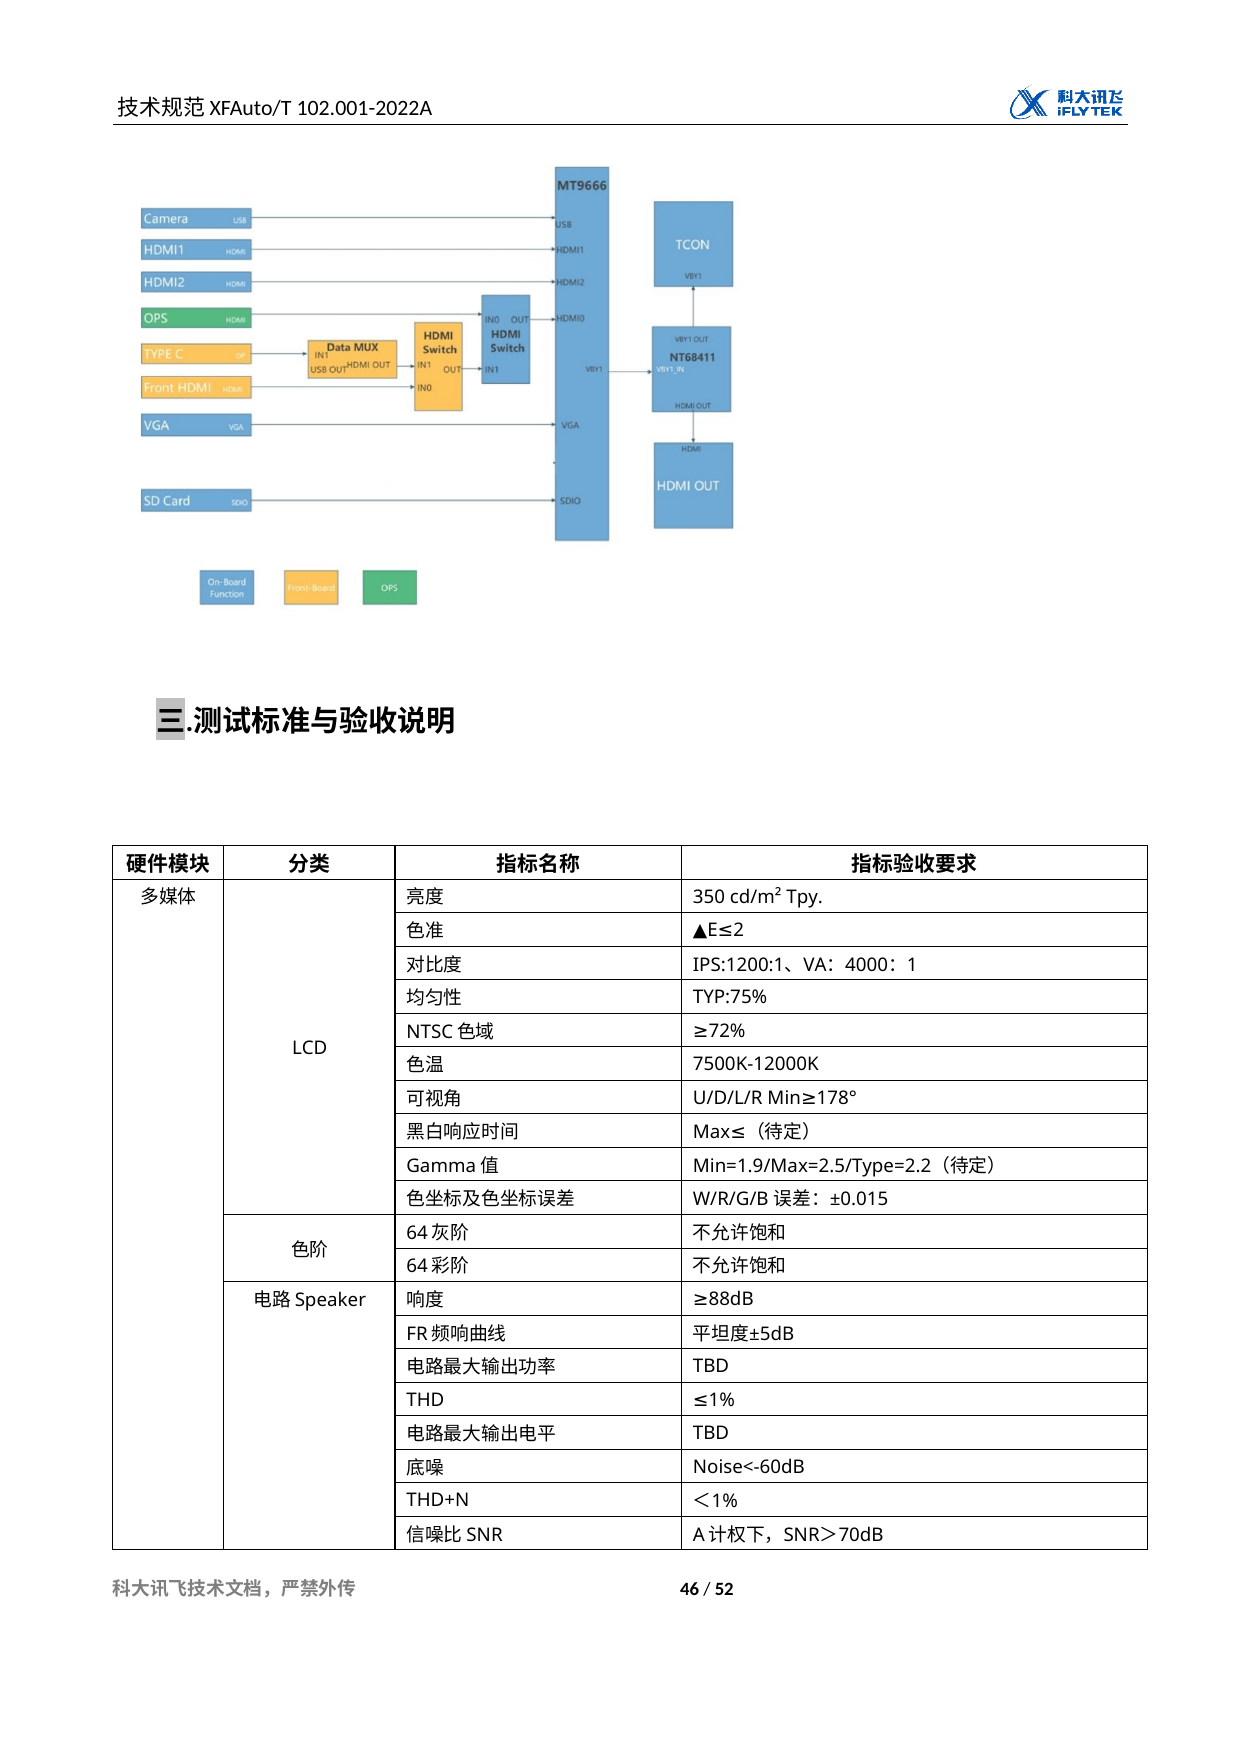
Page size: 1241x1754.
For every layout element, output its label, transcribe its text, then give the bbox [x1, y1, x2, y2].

table_cell ≥88dB [682, 1282, 1147, 1314]
table_cell 底噪 [396, 1450, 681, 1482]
table_cell 电路最大输出功率 [396, 1349, 681, 1382]
table_cell 不允许饱和 [682, 1215, 1147, 1247]
table_cell 不允许饱和 [682, 1249, 1147, 1281]
table_header 分类 [224, 846, 394, 878]
table_cell 黑白响应时间 [396, 1114, 681, 1147]
table_cell ▲E≤2 [682, 913, 1147, 946]
table_cell 64灰阶 [396, 1215, 681, 1247]
table_cell 亮度 [396, 880, 681, 912]
table_cell 电路Speaker [224, 1282, 394, 1549]
table_cell 350 cd/m² Tpy. [682, 880, 1147, 912]
table_cell FR频响曲线 [396, 1316, 681, 1348]
table_cell TYP:75% [682, 980, 1147, 1013]
table_cell Max≤（待定） [682, 1114, 1147, 1147]
table_cell Gamma值 [396, 1148, 681, 1180]
table_cell W/R/G/B 误差：±0.015 [682, 1181, 1147, 1214]
table_header 硬件模块 [113, 846, 223, 878]
table_cell 均匀性 [396, 980, 681, 1013]
table_cell 色准 [396, 913, 681, 946]
table_header 指标验收要求 [682, 846, 1147, 878]
table_cell ≤1% [682, 1383, 1147, 1415]
table_header 指标名称 [396, 846, 681, 878]
table_cell 多媒体 [113, 880, 223, 1549]
table_cell ≥72% [682, 1014, 1147, 1046]
table_cell 64彩阶 [396, 1249, 681, 1281]
table_cell NTSC色域 [396, 1014, 681, 1046]
table_cell 平坦度±5dB [682, 1316, 1147, 1348]
table_cell IPS:1200:1、VA：4000：1 [682, 947, 1147, 979]
table_cell ＜1% [682, 1483, 1147, 1516]
table_cell TBD [682, 1416, 1147, 1449]
table_cell Noise<-60dB [682, 1450, 1147, 1482]
table_cell LCD [224, 880, 394, 1214]
table_cell 7500K-12000K [682, 1047, 1147, 1080]
table_cell 对比度 [396, 947, 681, 979]
table_cell 色坐标及色坐标误差 [396, 1181, 681, 1214]
table_cell Min=1.9/Max=2.5/Type=2.2（待定） [682, 1148, 1147, 1180]
table_cell 信噪比SNR [396, 1517, 681, 1549]
table_cell A计权下，SNR＞70dB [682, 1517, 1147, 1549]
table_cell 色温 [396, 1047, 681, 1080]
subtitle 三.测试标准与验收说明 [156, 686, 1128, 751]
table_cell 响度 [396, 1282, 681, 1314]
table_cell THD [396, 1383, 681, 1415]
picture [1005, 82, 1128, 124]
table_cell THD+N [396, 1483, 681, 1516]
table_cell 电路最大输出电平 [396, 1416, 681, 1449]
table_cell U/D/L/R Min≥178° [682, 1081, 1147, 1113]
table_cell 色阶 [224, 1215, 394, 1281]
picture [112, 163, 757, 611]
table_cell 可视角 [396, 1081, 681, 1113]
table_cell TBD [682, 1349, 1147, 1382]
